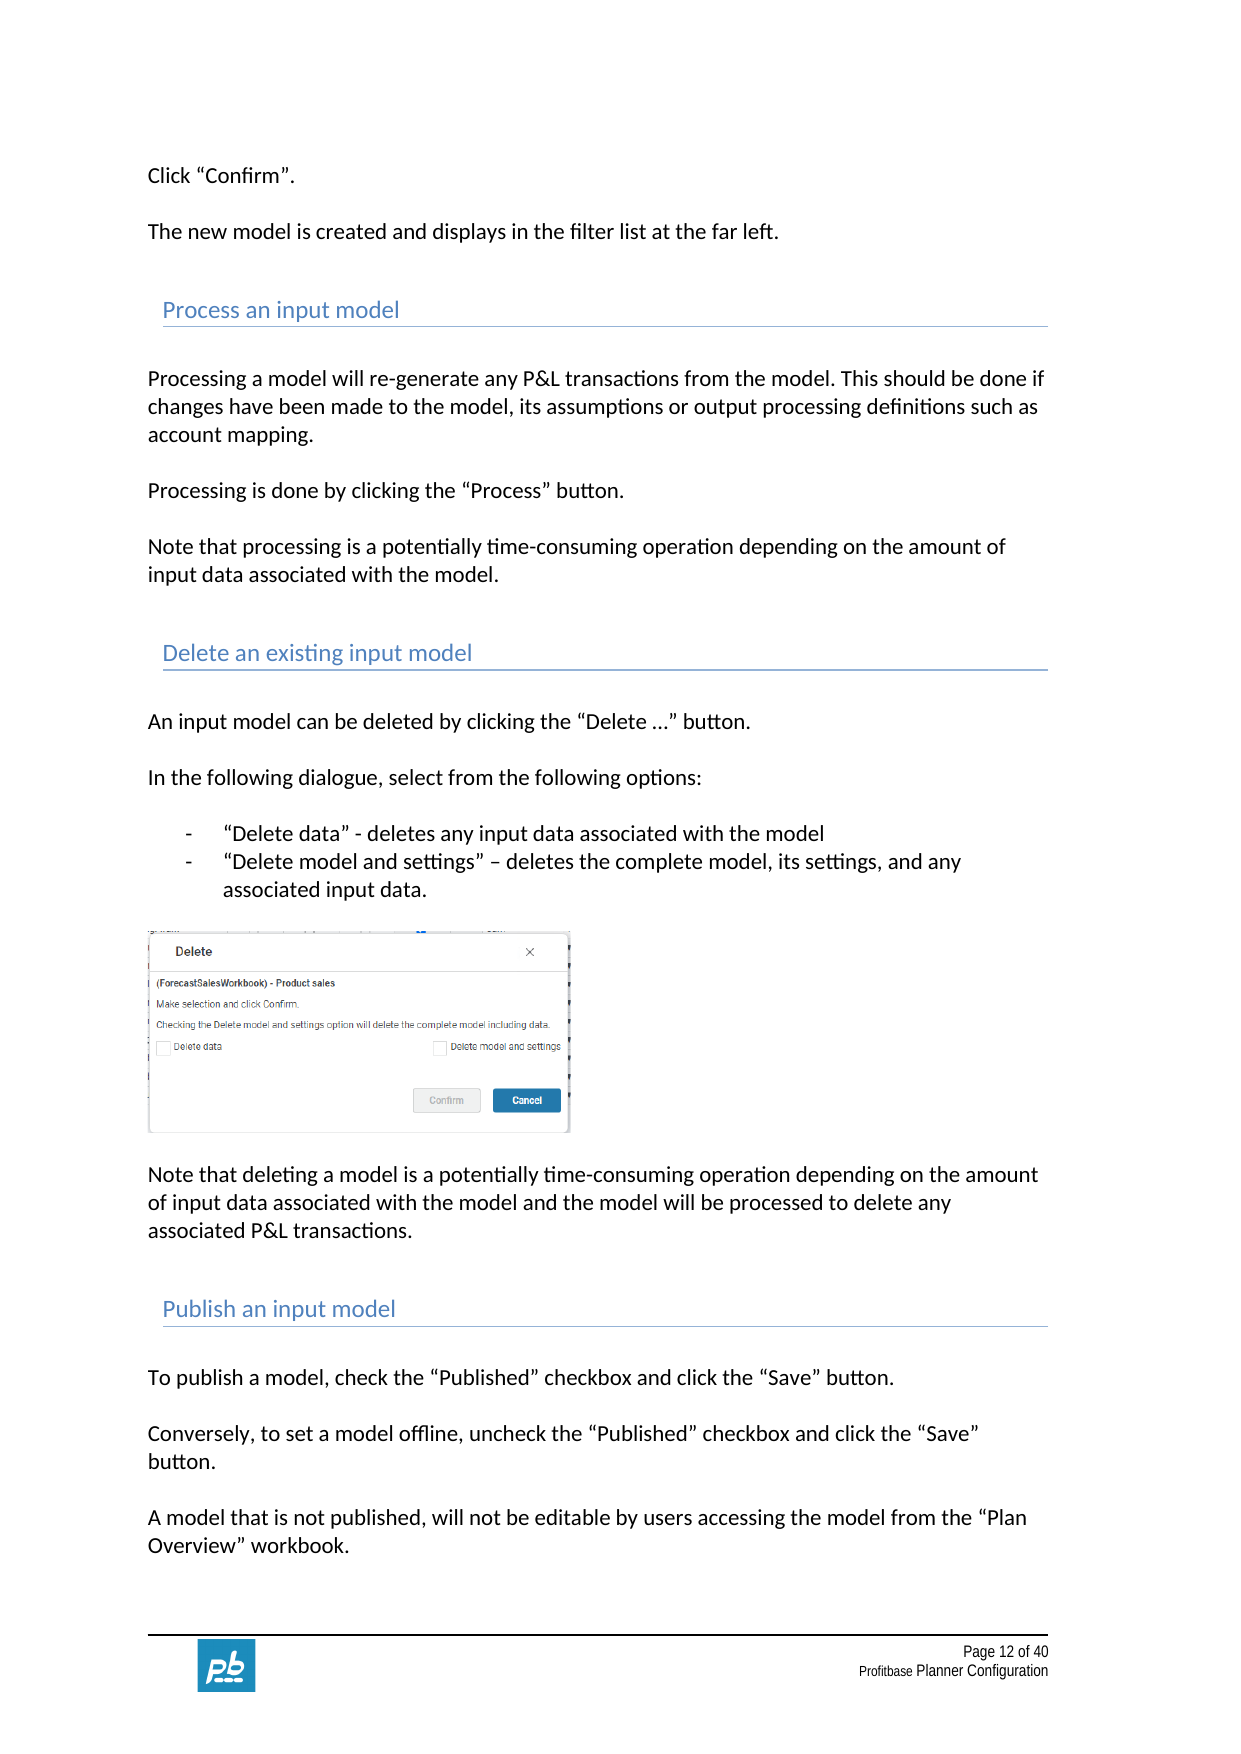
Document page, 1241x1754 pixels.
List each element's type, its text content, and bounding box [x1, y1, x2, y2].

text Click “Confirm”. [148, 161, 1048, 189]
list “Delete model and settings” – deletes the complete model, its settings, and any associated input data. [185, 847, 1048, 903]
text Conversely, to set a model offline, uncheck the “Published” checkbox and click the “Save” button. [148, 1419, 1048, 1475]
text The new model is created and displays in the filter list at the far left. [148, 217, 1048, 245]
picture [147, 931, 571, 1133]
picture [197, 1639, 256, 1692]
text Processing is done by clicking the “Process” button. [148, 476, 1048, 504]
subtitle Publish an input model [162, 1293, 1048, 1327]
text An input model can be deleted by clicking the “Delete …” button. [148, 707, 1048, 735]
subtitle Process an input model [162, 294, 1048, 327]
text To publish a model, check the “Published” checkbox and click the “Save” button. [148, 1363, 1048, 1391]
text Note that processing is a potentially time-consuming operation depending on the amount of input data associated with the model. [148, 532, 1048, 588]
subtitle Delete an existing input model [162, 637, 1048, 671]
text Note that deleting a model is a potentially time-consuming operation depending on the amount of input data associated with the model and the model will be processed to delete any associated P&L transactions. [148, 1160, 1048, 1244]
text Processing a model will re-generate any P&L transactions from the model. This should be done if changes have been made to the model, its assumptions or output processing definitions such as account mapping. [148, 364, 1048, 448]
text In the following dialogue, select from the following options: [148, 763, 1048, 791]
text A model that is not published, will not be editable by users accessing the model from the “Plan Overview” workbook. [148, 1503, 1048, 1559]
list “Delete data” - deletes any input data associated with the model [185, 819, 1048, 847]
